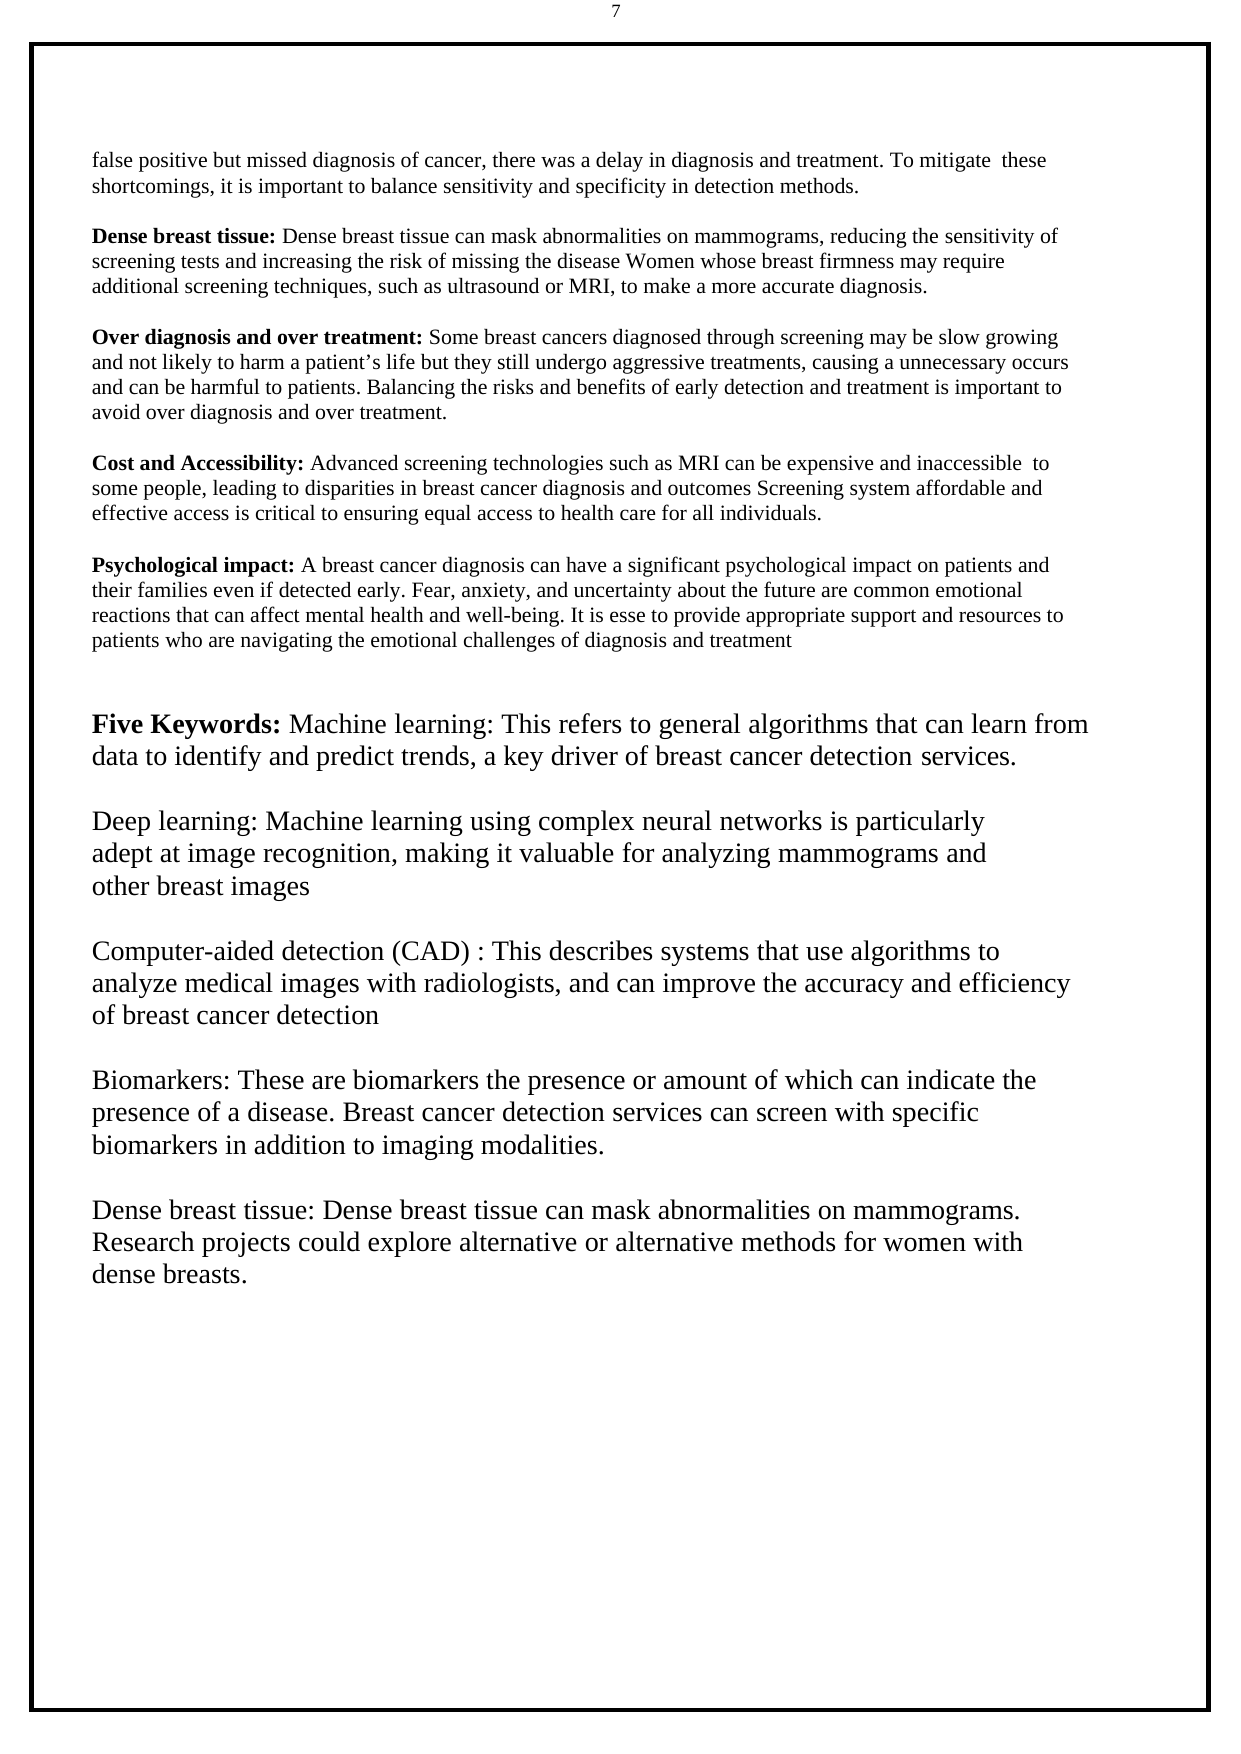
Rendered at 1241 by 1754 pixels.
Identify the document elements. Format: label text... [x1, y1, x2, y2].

text Dense breast tissue: Dense breast tissue can mask abnormalities on mammograms. Research projects could explore alternative or alternative methods for women with dense breasts. [92, 1193, 1073, 1290]
text Computer-aided detection (CAD) : This describes systems that use algorithms to analyze medical images with radiologists, and can improve the accuracy and efficiency of breast cancer detection [92, 934, 1092, 1031]
text Five Keywords: Machine learning: This refers to general algorithms that can learn from data to identify and predict trends, a key driver of breast cancer detection services. [92, 707, 1092, 772]
text Deep learning: Machine learning using complex neural networks is particularly adept at image recognition, making it valuable for analyzing mammograms and other breast images [92, 804, 1036, 901]
text Over diagnosis and over treatment: Some breast cancers diagnosed through screening may be slow growing and not likely to harm a patient’s life but they still undergo aggressive treatments, causing a unnecessary occurs and can be harmful to patients. Balancing the risks and benefits of early detection and treatment is important to avoid over diagnosis and over treatment. [92, 324, 1092, 424]
text false positive but missed diagnosis of cancer, there was a delay in diagnosis and treatment. To mitigate these shortcomings, it is important to balance sensitivity and specificity in detection methods. [92, 147, 1091, 198]
text Psychological impact: A breast cancer diagnosis can have a significant psychological impact on patients and their families even if detected early. Fear, anxiety, and uncertainty about the future are common emotional reactions that can affect mental health and well-being. It is esse to provide appropriate support and resources to patients who are navigating the emotional challenges of diagnosis and treatment [92, 552, 1092, 653]
text Biomarkers: These are biomarkers the presence or amount of which can indicate the presence of a disease. Breast cancer detection services can screen with specific biomarkers in addition to imaging modalities. [92, 1063, 1072, 1160]
text Dense breast tissue: Dense breast tissue can mask abnormalities on mammograms, reducing the sensitivity of screening tests and increasing the risk of missing the disease Women whose breast firmness may require additional screening techniques, such as ultrasound or MRI, to make a more accurate diagnosis. [92, 223, 1092, 298]
text Cost and Accessibility: Advanced screening technologies such as MRI can be expensive and inaccessible to some people, leading to disparities in breast cancer diagnosis and outcomes Screening system affordable and effective access is critical to ensuring equal access to health care for all individuals. [92, 450, 1092, 525]
